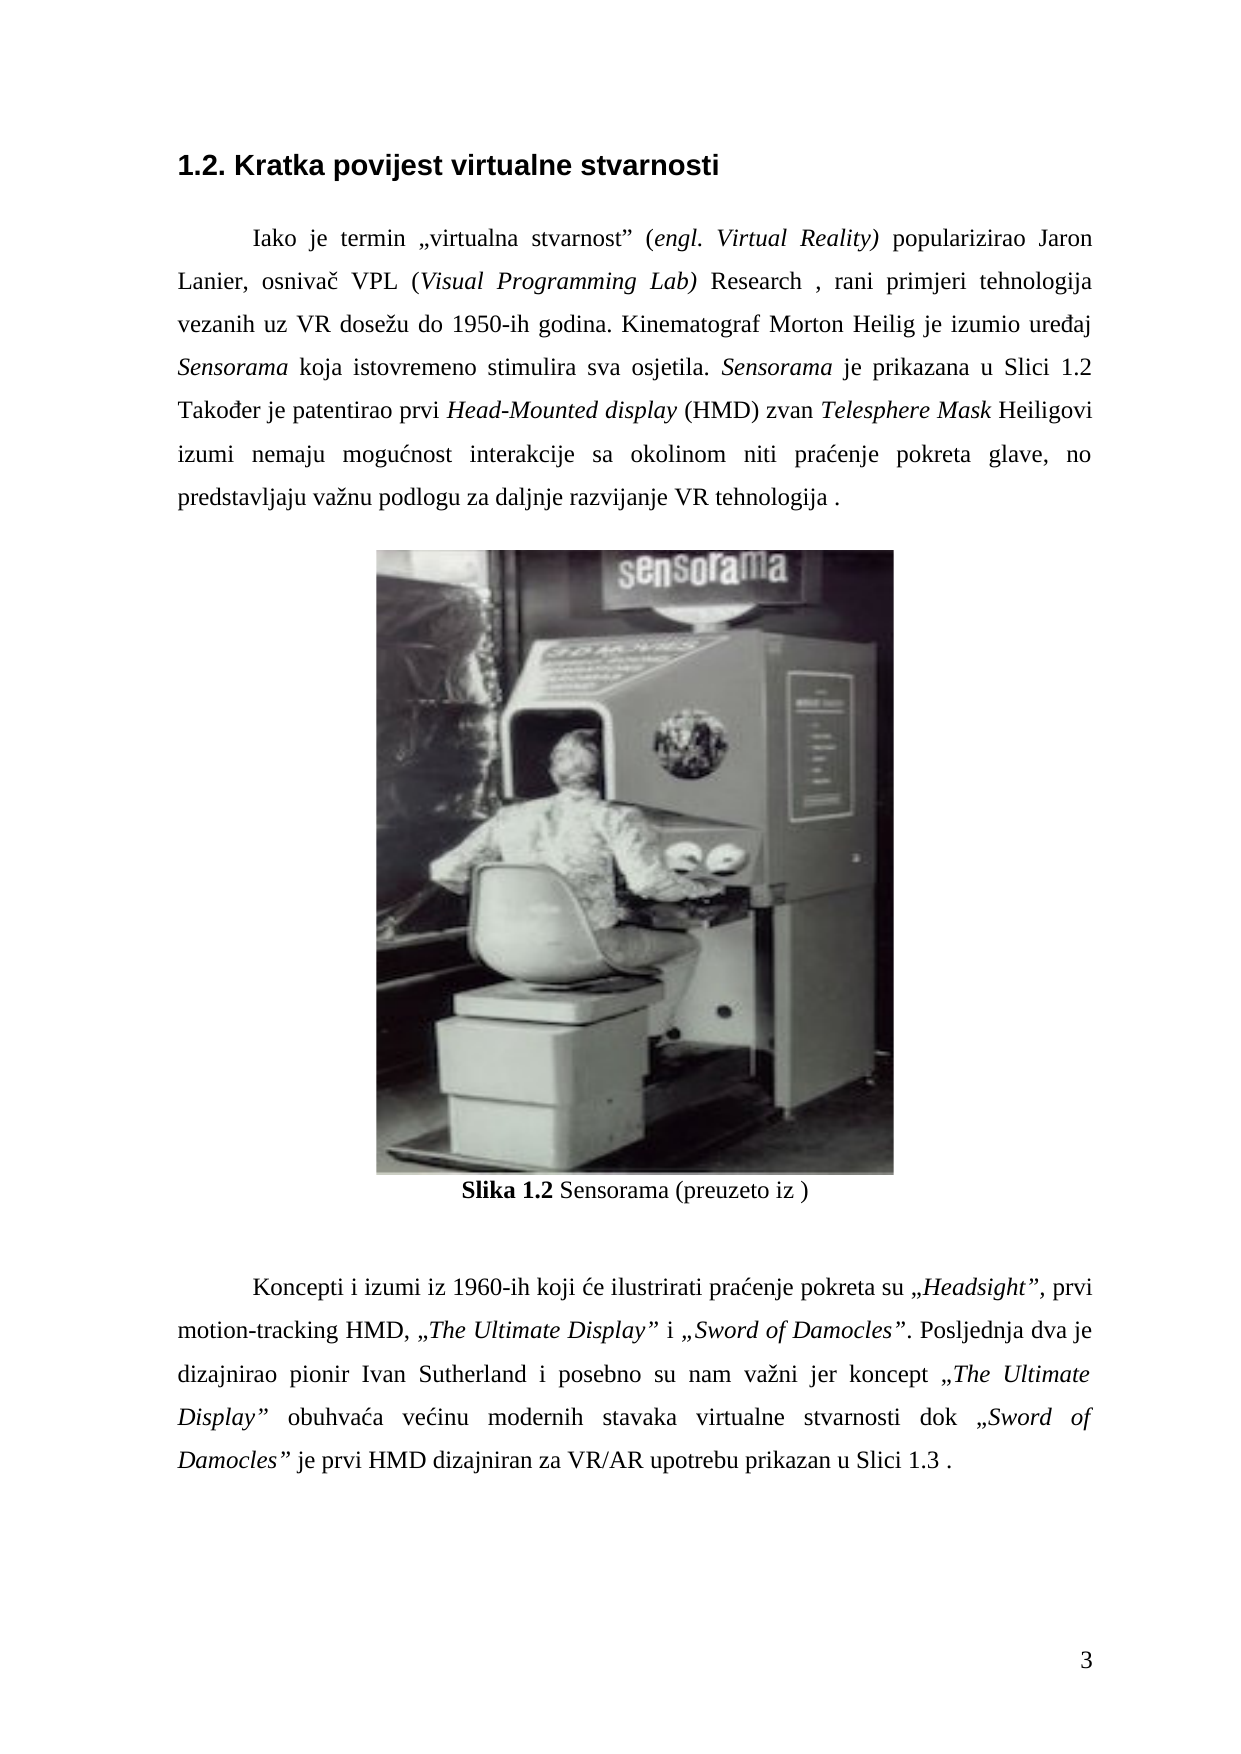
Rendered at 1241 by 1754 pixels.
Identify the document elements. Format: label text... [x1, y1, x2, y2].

subtitle 1.2. Kratka povijest virtualne stvarnosti [177, 148, 1092, 181]
picture [376, 550, 894, 1175]
text Iako je termin „virtualna stvarnost” (engl. Virtual Reality) popularizirao Jaron Lanier, osnivač VPL (Visual Programming Lab) Research , rani primjeri tehnologija vezanih uz VR dosežu do 1950-ih godina. Kinematograf Morton Heilig je izumio uređaj Sensorama koja istovremeno stimulira sva osjetila. Sensorama je prikazana u Slici 1.2 Također je patentirao prvi Head-Mounted display (HMD) zvan Telesphere Mask Heiligovi izumi nemaju mogućnost interakcije sa okolinom niti praćenje pokreta glave, no predstavljaju važnu podlogu za daljnje razvijanje VR tehnologija . [177, 223, 1092, 511]
text Koncepti i izumi iz 1960-ih koji će ilustrirati praćenje pokreta su „Headsight”, prvi motion-tracking HMD, „The Ultimate Display” i „Sword of Damocles”. Posljednja dva je dizajnirao pionir Ivan Sutherland i posebno su nam važni jer koncept „The Ultimate Display” obuhvaća većinu modernih stavaka virtualne stvarnosti dok „Sword of Damocles” je prvi HMD dizajniran za VR/AR upotrebu prikazan u Slici 1.3 . [177, 1272, 1092, 1474]
